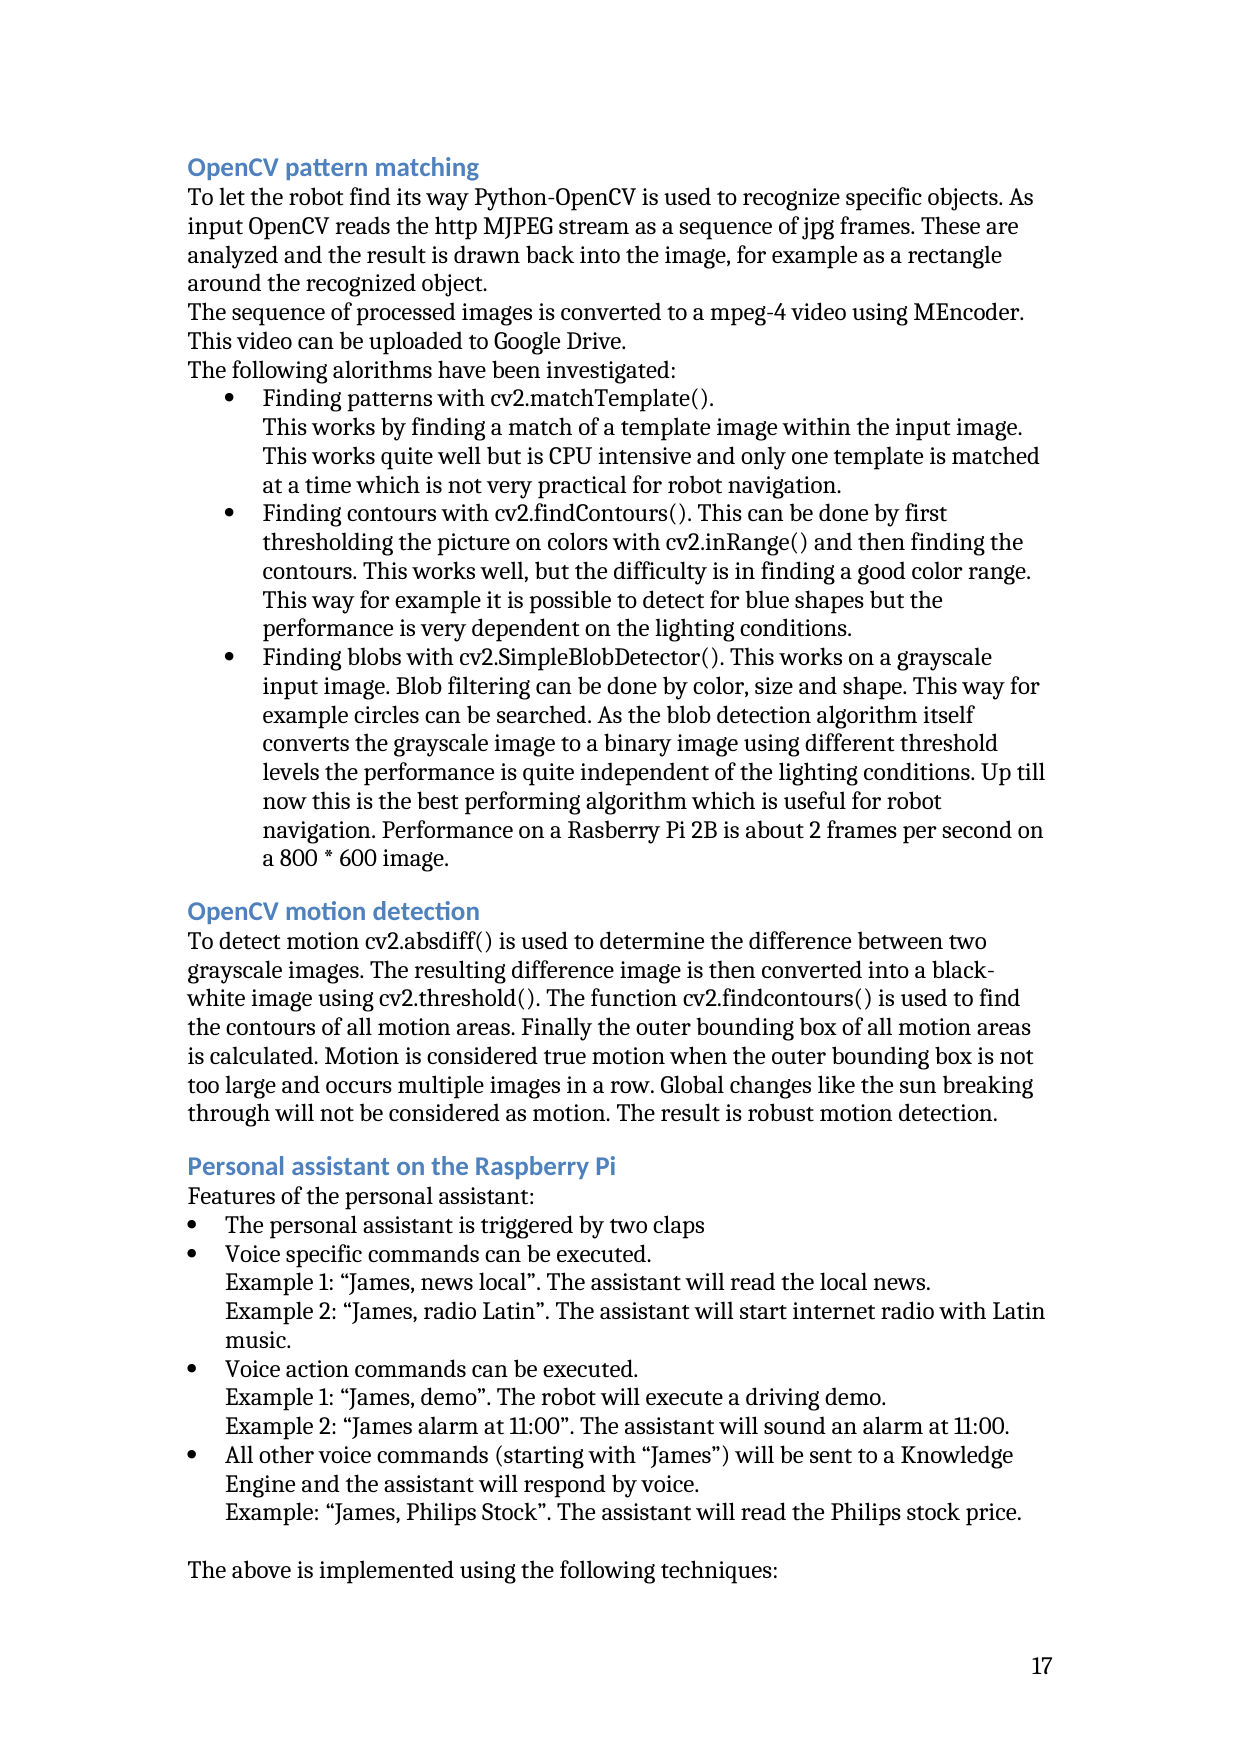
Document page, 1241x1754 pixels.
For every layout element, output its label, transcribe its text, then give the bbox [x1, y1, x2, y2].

list Voice specific commands can be executed. Example 1: “James, news local”. The assistant will read the local news. Example 2: “James, radio Latin”. The assistant will start internet radio with Latin music. [187, 1239, 1053, 1354]
list All other voice commands (starting with “James”) will be sent to a Knowledge Engine and the assistant will respond by voice. Example: “James, Philips Stock”. The assistant will read the Philips stock price. [187, 1441, 1053, 1527]
text Features of the personal assistant: [187, 1182, 1053, 1211]
text The following alorithms have been investigated: [187, 356, 1053, 384]
text To let the robot find its way Python-OpenCV is used to recognize specific objects. As input OpenCV reads the http MJPEG stream as a sequence of jpg frames. These are analyzed and the result is drawn back into the image, for example as a rectangle around the recognized object. [187, 183, 1053, 298]
subtitle Personal assistant on the Raspberry Pi [187, 1149, 1053, 1182]
list Finding patterns with cv2.matchTemplate(). This works by finding a match of a template image within the input image. This works quite well but is CPU intensive and only one template is matched at a time which is not very practical for robot navigation. [225, 384, 1053, 499]
list Finding contours with cv2.findContours(). This can be done by first thresholding the picture on colors with cv2.inRange() and then finding the contours. This works well, but the difficulty is in finding a good color range. This way for example it is possible to detect for blue shapes but the performance is very dependent on the lighting conditions. [225, 499, 1053, 643]
list Finding blobs with cv2.SimpleBlobDetector(). This works on a grayscale input image. Blob filtering can be done by color, size and shape. This way for example circles can be searched. As the blob detection algorithm itself converts the grayscale image to a binary image using different threshold levels the performance is quite independent of the lighting conditions. Up till now this is the best performing algorithm which is useful for robot navigation. Performance on a Rasberry Pi 2B is about 2 frames per second on a 800 * 600 image. [225, 643, 1053, 873]
subtitle OpenCV motion detection [187, 894, 1053, 927]
subtitle OpenCV pattern matching [187, 150, 1053, 183]
list Voice action commands can be executed. Example 1: “James, demo”. The robot will execute a driving demo. Example 2: “James alarm at 11:00”. The assistant will sound an alarm at 11:00. [187, 1354, 1053, 1441]
list The personal assistant is triggered by two claps [187, 1211, 1053, 1239]
text To detect motion cv2.absdiff() is used to determine the difference between two grayscale images. The resulting difference image is then converted into a black-white image using cv2.threshold(). The function cv2.findcontours() is used to find the contours of all motion areas. Finally the outer bounding box of all motion areas is calculated. Motion is considered true motion when the outer bounding box is not too large and occurs multiple images in a row. Global changes like the sun breaking through will not be considered as motion. The result is robust motion detection. [187, 927, 1053, 1128]
text The above is implemented using the following techniques: [187, 1556, 1053, 1584]
text The sequence of processed images is converted to a mpeg-4 video using MEncoder. This video can be uploaded to Google Drive. [187, 298, 1053, 356]
